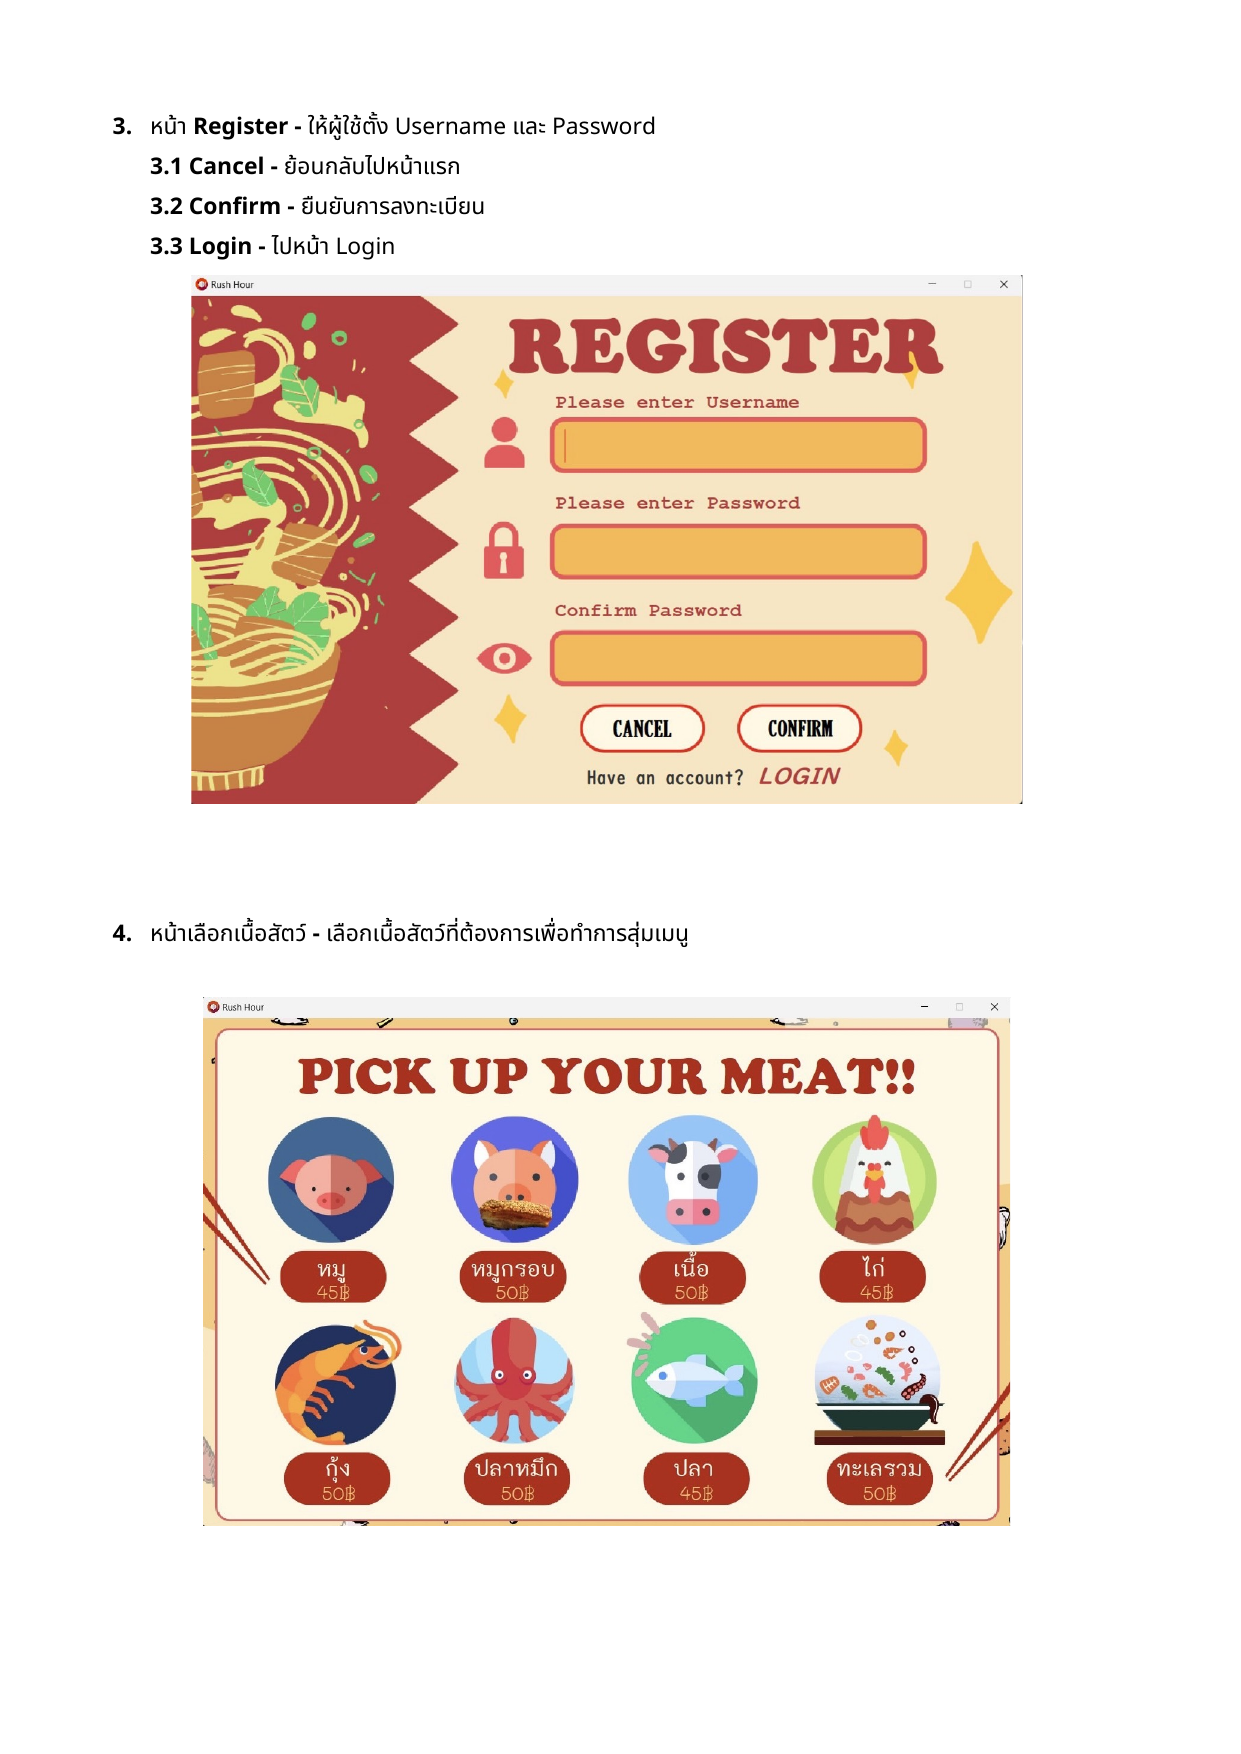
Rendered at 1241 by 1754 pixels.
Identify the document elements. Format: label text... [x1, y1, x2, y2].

list หน้า Register - ให้ผู้ใช้ตั้ง Username และ Password [112, 110, 1165, 145]
text 3.3 Login - ไปหน้า Login [150, 230, 1165, 265]
text 3.1 Cancel - ย้อนกลับไปหน้าแรก [150, 150, 1165, 185]
list หน้าเลือกเนื้อสัตว์ - เลือกเนื้อสัตว์ที่ต้องการเพื่อทำการสุ่มเมนู [112, 917, 1165, 952]
picture [191, 275, 1023, 804]
picture [203, 997, 1011, 1526]
text 3.2 Confirm - ยืนยันการลงทะเบียน [150, 190, 1165, 225]
